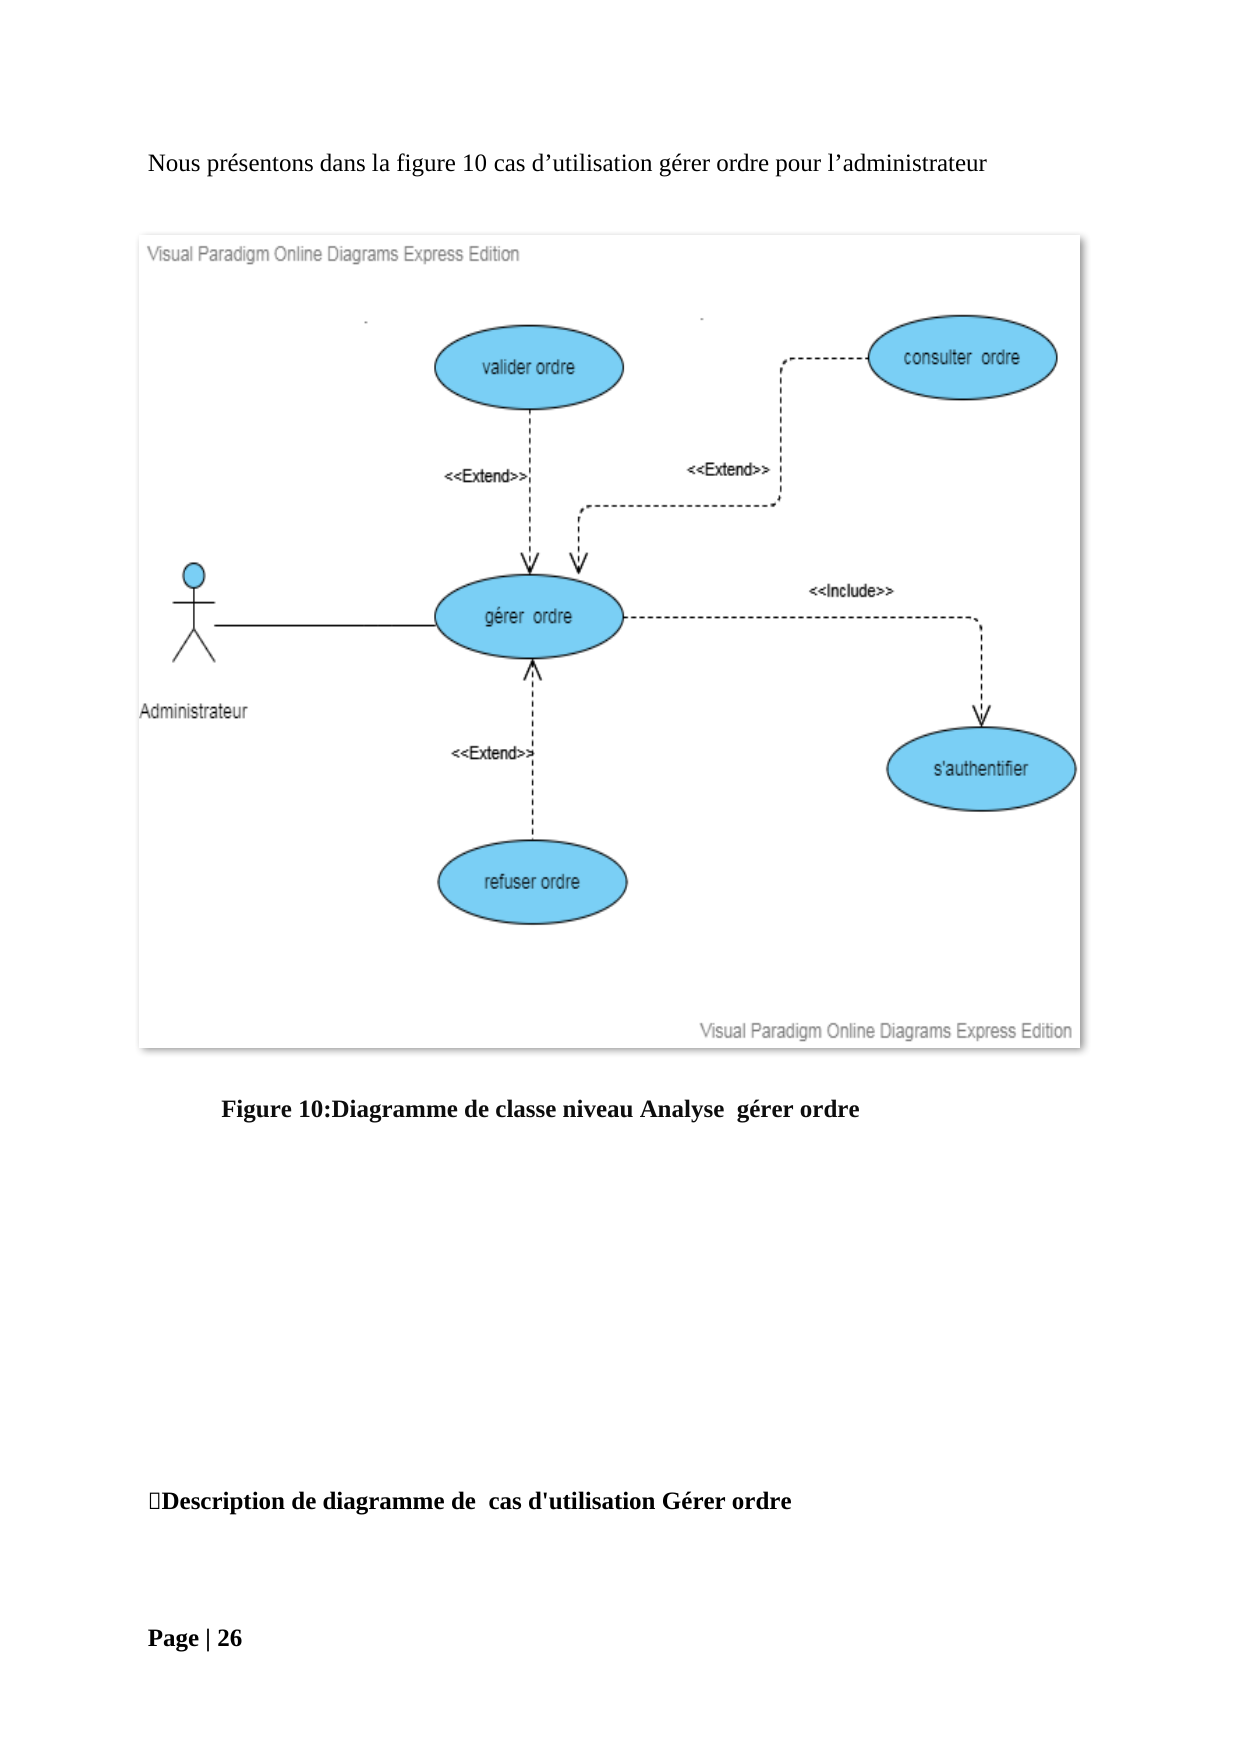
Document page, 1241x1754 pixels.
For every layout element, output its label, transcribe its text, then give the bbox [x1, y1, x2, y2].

text Nous présentons dans la figure 10 cas d’utilisation gérer ordre pour l’administrateur [148, 148, 1092, 176]
text Description de diagramme de cas d'utilisation Gérer ordre [148, 1485, 1092, 1517]
picture [139, 235, 1080, 1048]
text Figure 10:Diagramme de classe niveau Analyse gérer ordre [148, 1094, 933, 1123]
